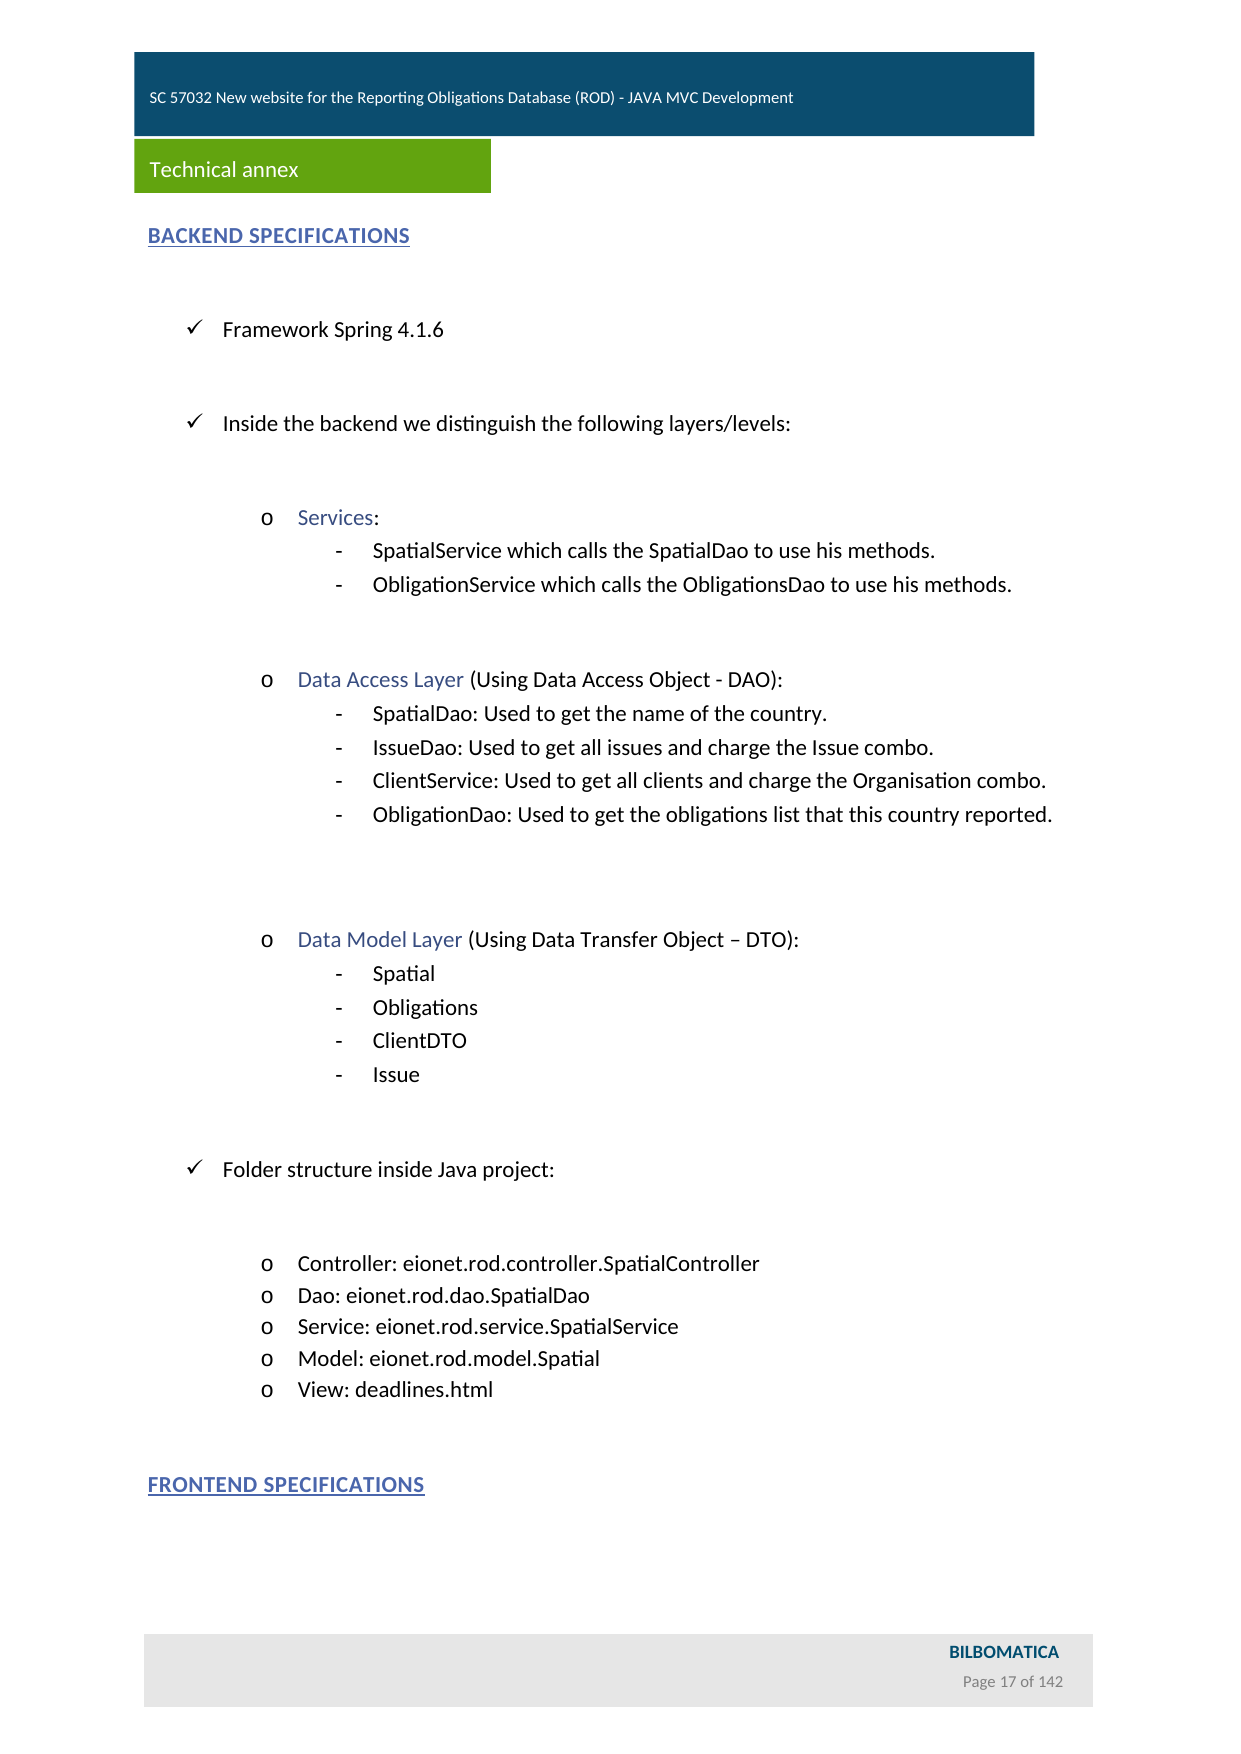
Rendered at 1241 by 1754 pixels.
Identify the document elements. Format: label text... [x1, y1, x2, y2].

list View: deadlines.html [260, 1375, 1093, 1404]
list ClientDTO [335, 1024, 1093, 1056]
list SpatialDao: Used to get the name of the country. [335, 697, 1093, 728]
list IssueDao: Used to get all issues and charge the Issue combo. [335, 731, 1093, 762]
list Data Model Layer (Using Data Transfer Object – DTO): [260, 926, 1093, 955]
text FRONTEND SPECIFICATIONS [148, 1470, 1093, 1498]
list Issue [335, 1058, 1093, 1089]
list Framework Spring 4.1.6 [185, 315, 1093, 343]
list Controller: eionet.rod.controller.SpatialController [260, 1249, 1093, 1278]
list Service: eionet.rod.service.SpatialService [260, 1312, 1093, 1341]
list Spatial [335, 957, 1093, 988]
list Dao: eionet.rod.dao.SpatialDao [260, 1281, 1093, 1310]
list ObligationService which calls the ObligationsDao to use his methods. [335, 568, 1093, 599]
list Folder structure inside Java project: [185, 1156, 1093, 1183]
text BACKEND SPECIFICATIONS [148, 222, 1093, 249]
list Obligations [335, 991, 1093, 1022]
list Inside the backend we distinguish the following layers/levels: [185, 409, 1093, 437]
list ClientService: Used to get all clients and charge the Organisation combo. [335, 764, 1093, 796]
list Services: [260, 503, 1093, 532]
list Data Access Layer (Using Data Access Object - DAO): [260, 665, 1093, 694]
list Model: eionet.rod.model.Spatial [260, 1344, 1093, 1373]
list ObligationDao: Used to get the obligations list that this country reported. [335, 798, 1093, 829]
list SpatialService which calls the SpatialDao to use his methods. [335, 534, 1093, 566]
